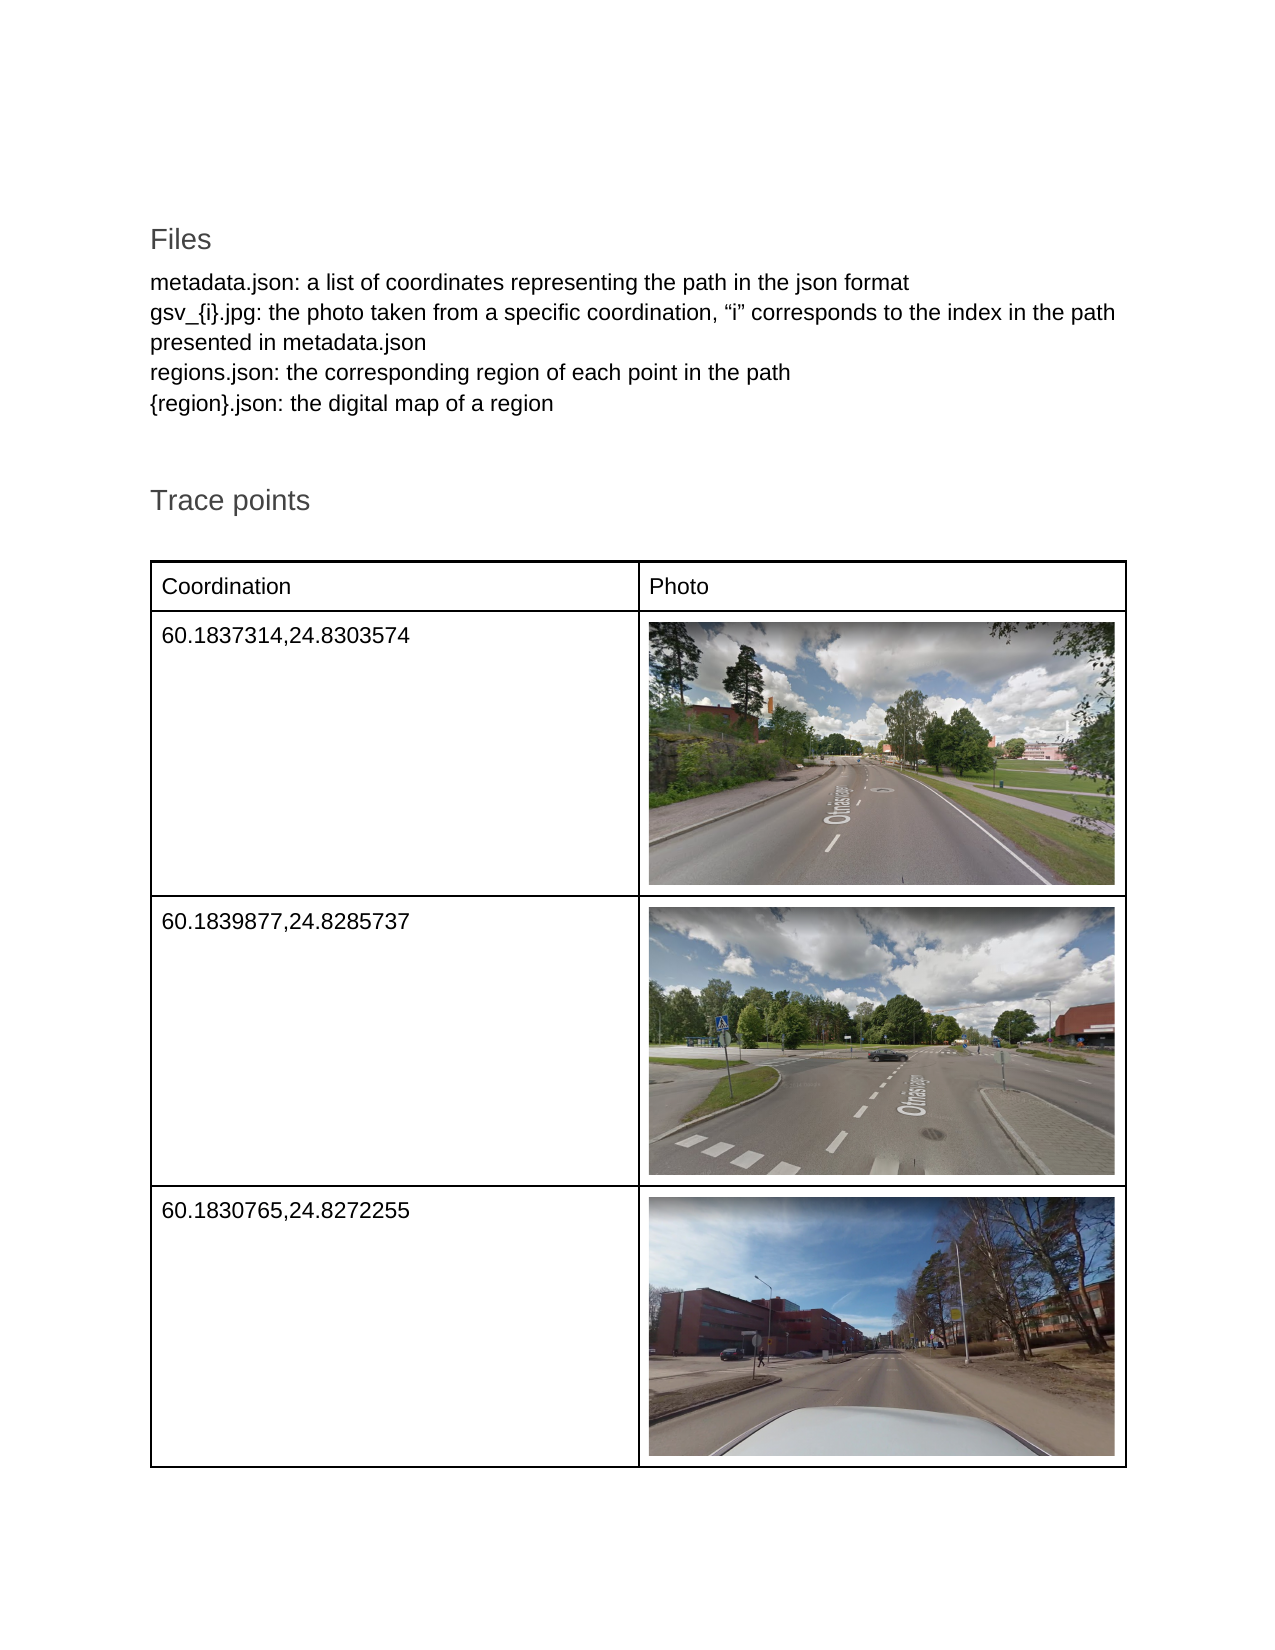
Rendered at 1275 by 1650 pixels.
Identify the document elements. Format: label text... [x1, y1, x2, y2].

picture [648, 622, 1115, 885]
table_header Coordination [152, 563, 638, 610]
text regions.json: the corresponding region of each point in the path [150, 359, 1125, 386]
text metadata.json: a list of coordinates representing the path in the json format [150, 269, 1125, 295]
picture [648, 1197, 1115, 1456]
table_cell [640, 897, 1125, 1185]
table_cell 60.1837314,24.8303574 [152, 612, 638, 895]
table_cell 60.1830765,24.8272255 [152, 1187, 638, 1466]
picture [648, 907, 1115, 1175]
text {region}.json: the digital map of a region [150, 389, 1125, 416]
text gsv_{i}.jpg: the photo taken from a specific coordination, “i” corresponds to the index in the path presented in metadata.json [150, 299, 1125, 356]
subtitle Files [150, 222, 1125, 255]
table_cell [640, 612, 1125, 895]
table_header Photo [640, 563, 1125, 610]
table_cell [640, 1187, 1125, 1466]
table_cell 60.1839877,24.8285737 [152, 897, 638, 1185]
subtitle Trace points [150, 483, 1125, 517]
